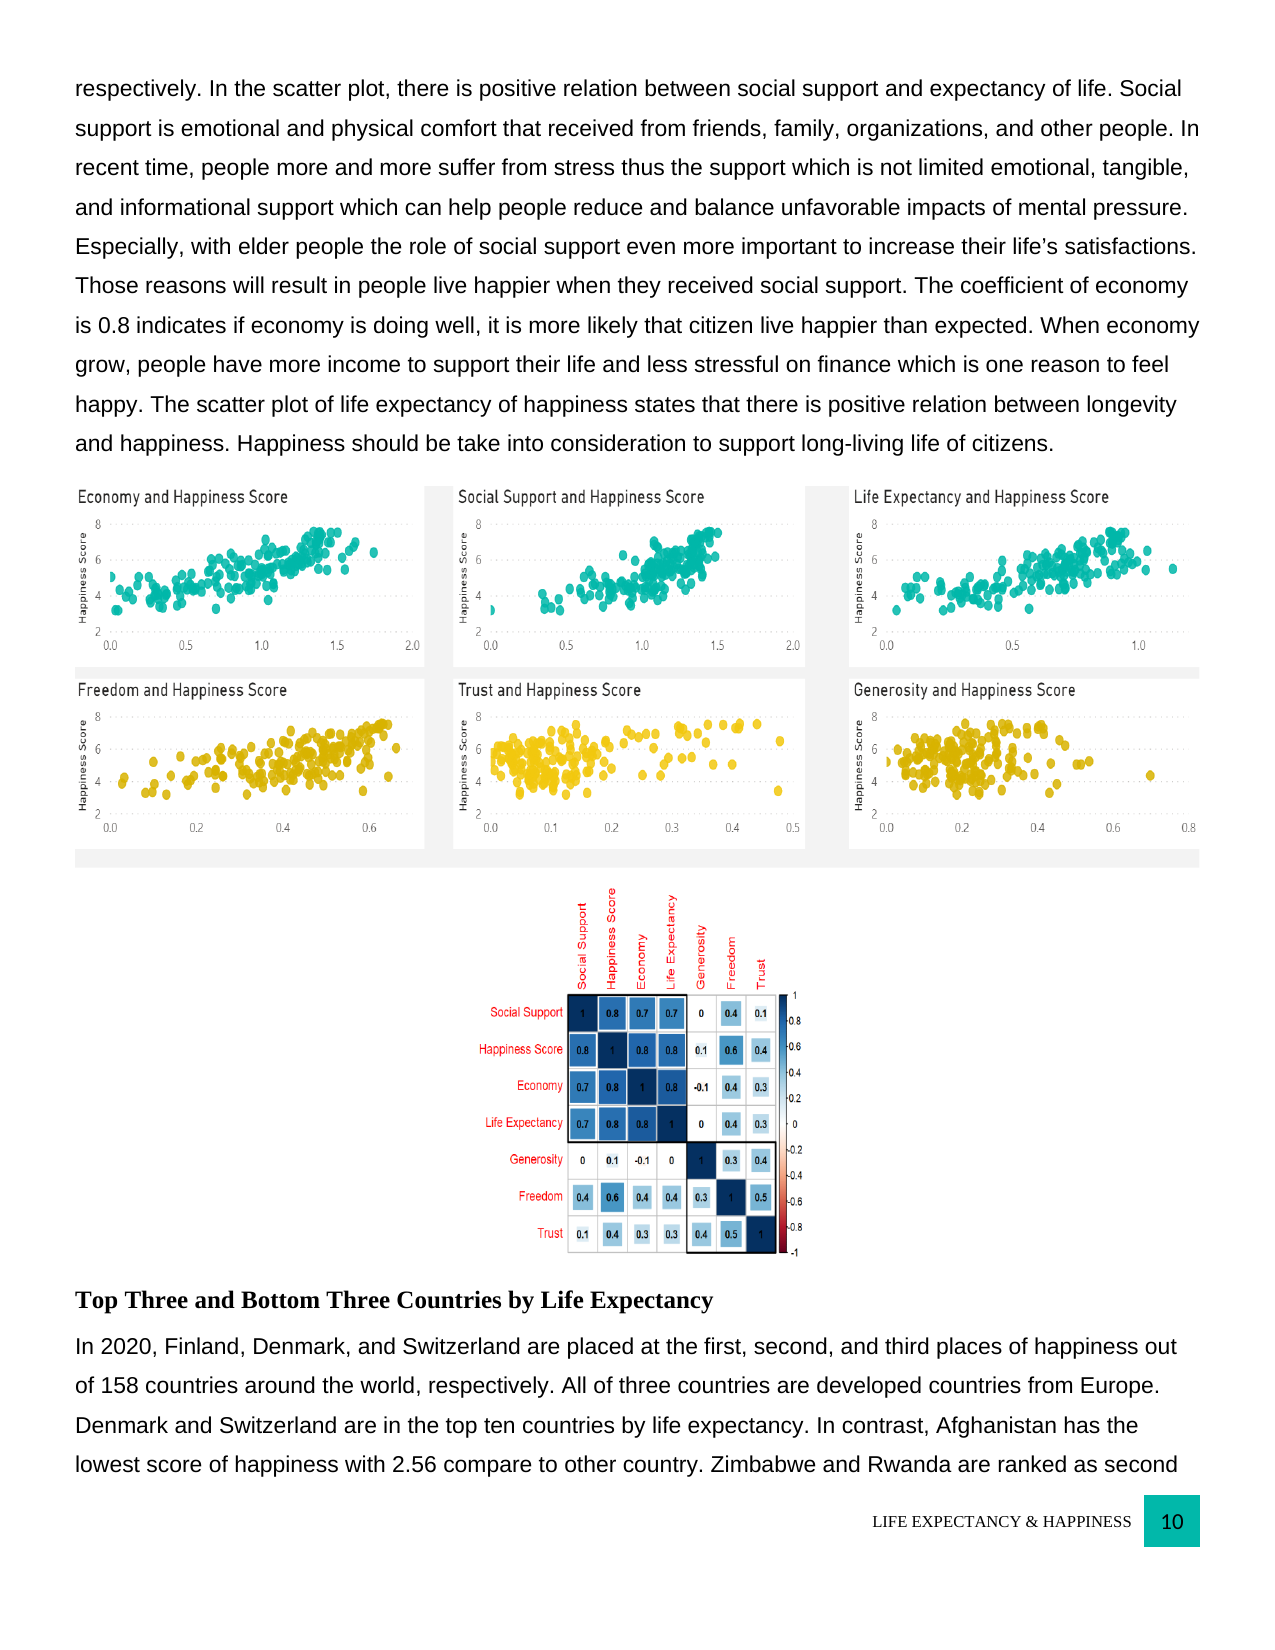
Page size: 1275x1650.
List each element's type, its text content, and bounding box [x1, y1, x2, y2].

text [75, 75, 1200, 457]
picture [75, 486, 1200, 1267]
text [75, 1333, 1200, 1478]
text Top Three and Bottom Three Countries by Life Expectancy [75, 1285, 1200, 1314]
